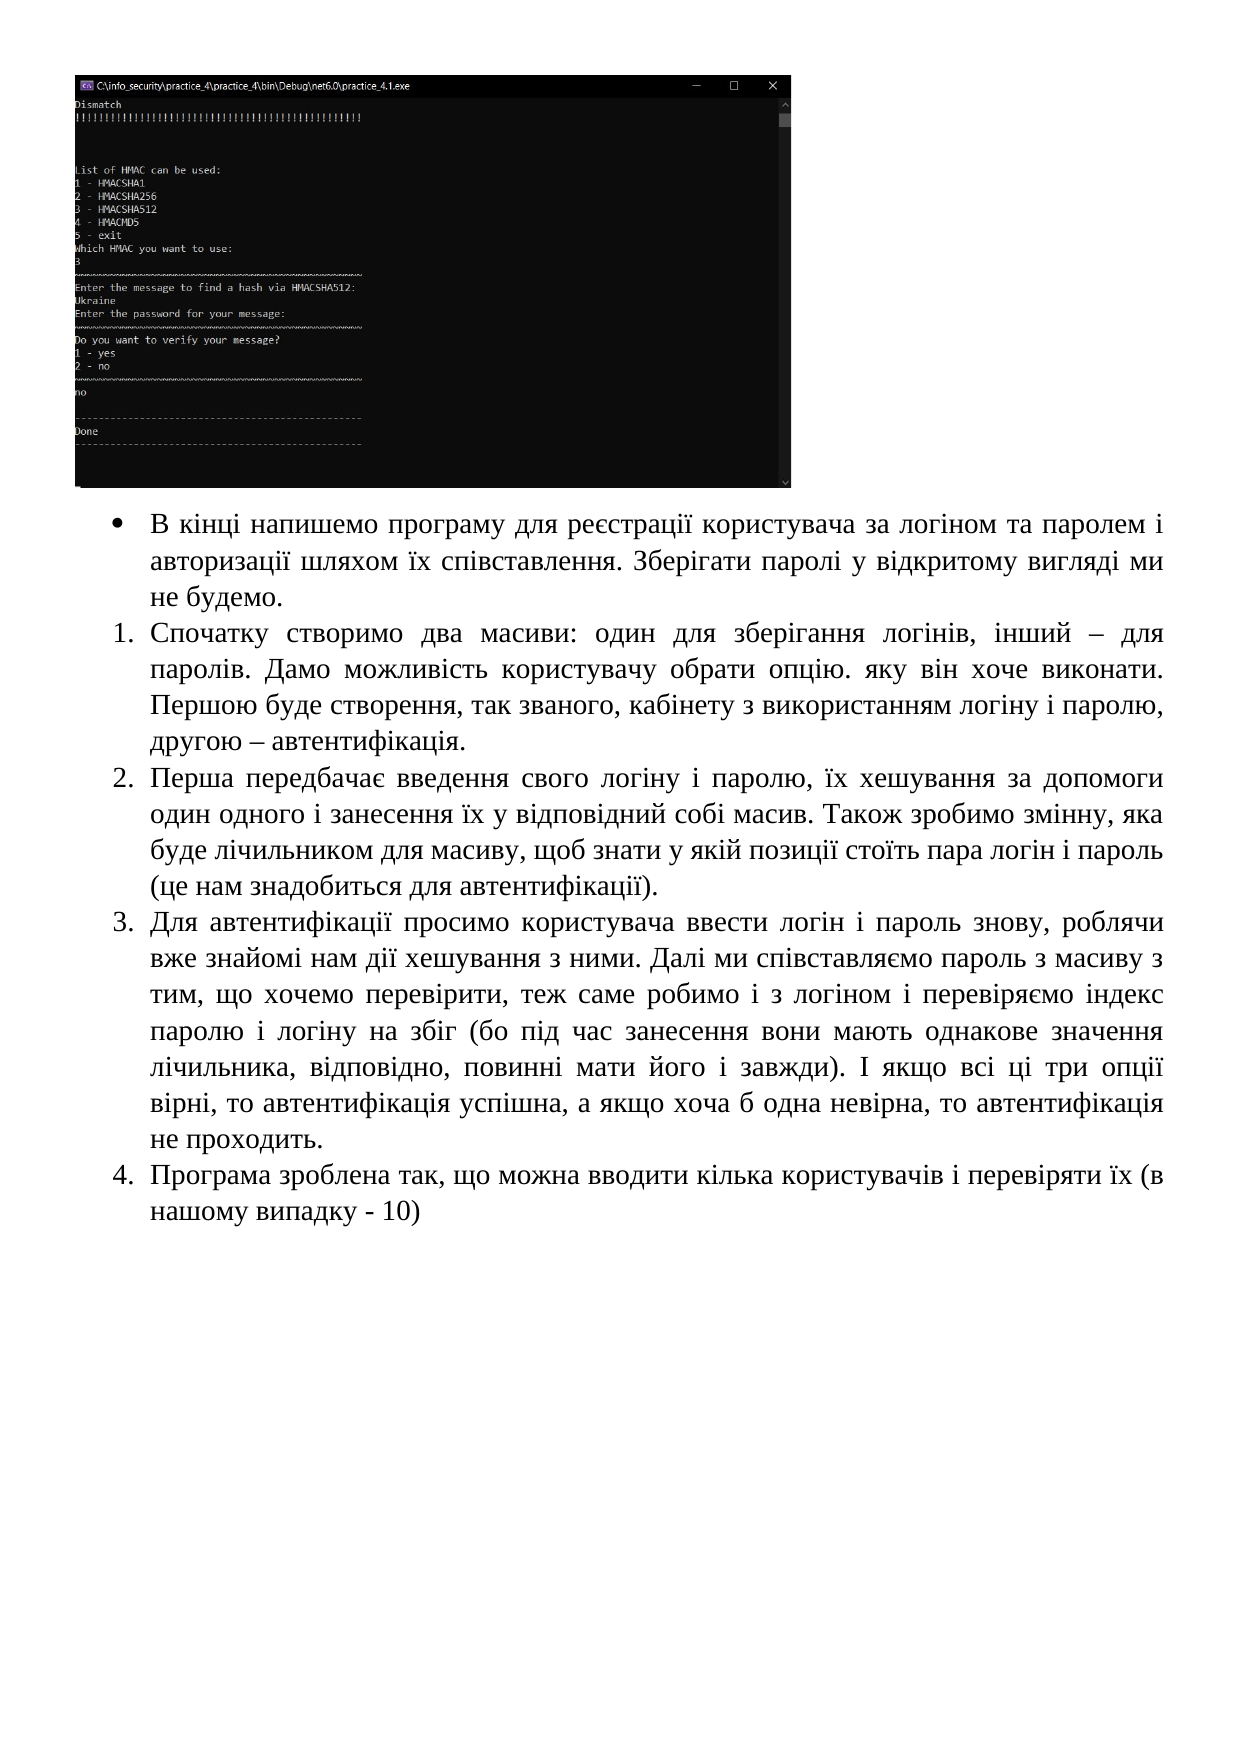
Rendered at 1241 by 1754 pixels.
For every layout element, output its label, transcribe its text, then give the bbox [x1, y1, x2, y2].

list В кінці напишемо програму для реєстрації користувача за логіном та паролем і авторизації шляхом їх співставлення. Зберігати паролі у відкритому вигляді ми не будемо. [112, 507, 1165, 612]
list Програма зроблена так, що можна вводити кілька користувачів і перевіряти їх (в нашому випадку - 10) [112, 1157, 1165, 1227]
list Спочатку створимо два масиви: один для зберігання логінів, інший – для паролів. Дамо можливість користувачу обрати опцію. яку він хоче виконати. Першою буде створення, так званого, кабінету з використанням логіну і паролю, другою – автентифікація. [112, 615, 1165, 757]
list Перша передбачає введення свого логіну і паролю, їх хешування за допомоги один одного і занесення їх у відповідний собі масив. Також зробимо змінну, яка буде лічильником для масиву, щоб знати у якій позиції стоїть пара логін і пароль (це нам знадобиться для автентифікації). [112, 760, 1165, 902]
picture [75, 75, 792, 488]
list Для автентифікації просимо користувача ввести логін і пароль знову, роблячи вже знайомі нам дії хешування з ними. Далі ми співставляємо пароль з масиву з тим, що хочемо перевірити, теж саме робимо і з логіном і перевіряємо індекс паролю і логіну на збіг (бо під час занесення вони мають однакове значення лічильника, відповідно, повинні мати його і завжди). І якщо всі ці три опції вірні, то автентифікація успішна, а якщо хоча б одна невірна, то автентифікація не проходить. [112, 904, 1165, 1155]
